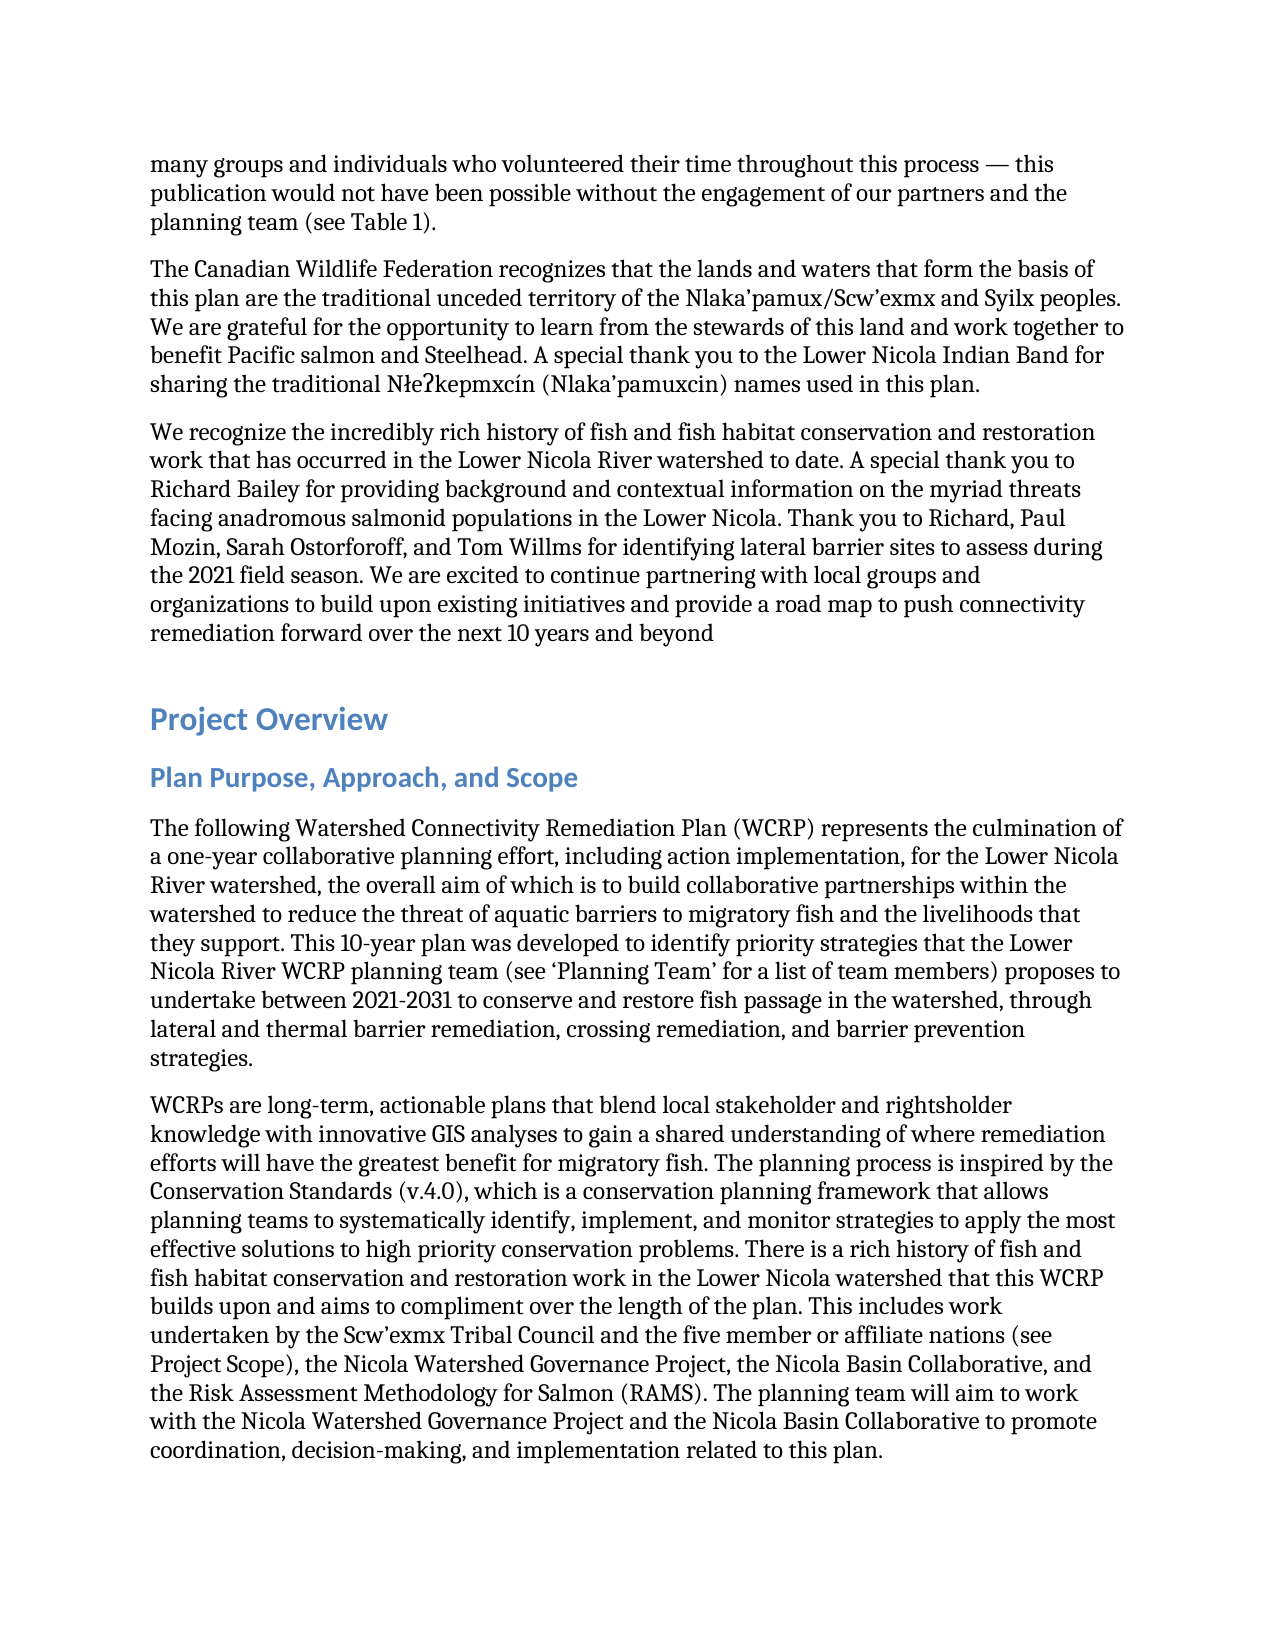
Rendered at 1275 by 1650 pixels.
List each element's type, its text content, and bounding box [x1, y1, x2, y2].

subtitle Project Overview [150, 697, 1125, 738]
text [150, 150, 1125, 236]
text The following Watershed Connectivity Remediation Plan (WCRP) represents the culmination of a one-year collaborative planning effort, including action implementation, for the Lower Nicola River watershed, the overall aim of which is to build collaborative partnerships within the watershed to reduce the threat of aquatic barriers to migratory fish and the livelihoods that they support. This 10-year plan was developed to identify priority strategies that the Lower Nicola River WCRP planning team (see ‘Planning Team’ for a list of team members) proposes to undertake between 2021-2031 to conserve and restore fish passage in the watershed, through lateral and thermal barrier remediation, crossing remediation, and barrier prevention strategies. [150, 813, 1125, 1072]
text We recognize the incredibly rich history of fish and fish habitat conservation and restoration work that has occurred in the Lower Nicola River watershed to date. A special thank you to Richard Bailey for providing background and contextual information on the myriad threats facing anadromous salmonid populations in the Lower Nicola. Thank you to Richard, Paul Mozin, Sarah Ostorforoff, and Tom Willms for identifying lateral barrier sites to assess during the 2021 field season. We are excited to continue partnering with local groups and organizations to build upon existing initiatives and provide a road map to push connectivity remediation forward over the next 10 years and beyond [150, 417, 1125, 647]
subtitle Plan Purpose, Approach, and Scope [150, 759, 1125, 795]
text WCRPs are long-term, actionable plans that blend local stakeholder and rightsholder knowledge with innovative GIS analyses to gain a shared understanding of where remediation efforts will have the greatest benefit for migratory fish. The planning process is inspired by the Conservation Standards (v.4.0), which is a conservation planning framework that allows planning teams to systematically identify, implement, and monitor strategies to apply the most effective solutions to high priority conservation problems. There is a rich history of fish and fish habitat conservation and restoration work in the Lower Nicola watershed that this WCRP builds upon and aims to compliment over the length of the plan. This includes work undertaken by the Scw’exmx Tribal Council and the five member or affiliate nations (see Project Scope), the Nicola Watershed Governance Project, the Nicola Basin Collaborative, and the Risk Assessment Methodology for Salmon (RAMS). The planning team will aim to work with the Nicola Watershed Governance Project and the Nicola Basin Collaborative to promote coordination, decision-making, and implementation related to this plan. [150, 1091, 1125, 1465]
text The Canadian Wildlife Federation recognizes that the lands and waters that form the basis of this plan are the traditional unceded territory of the Nlaka’pamux/Scw’exmx and Syilx peoples. We are grateful for the opportunity to learn from the stewards of this land and work together to benefit Pacific salmon and Steelhead. A special thank you to the Lower Nicola Indian Band for sharing the traditional Nłeʔkepmxcín (Nlaka’pamuxcin) names used in this plan. [150, 255, 1125, 399]
